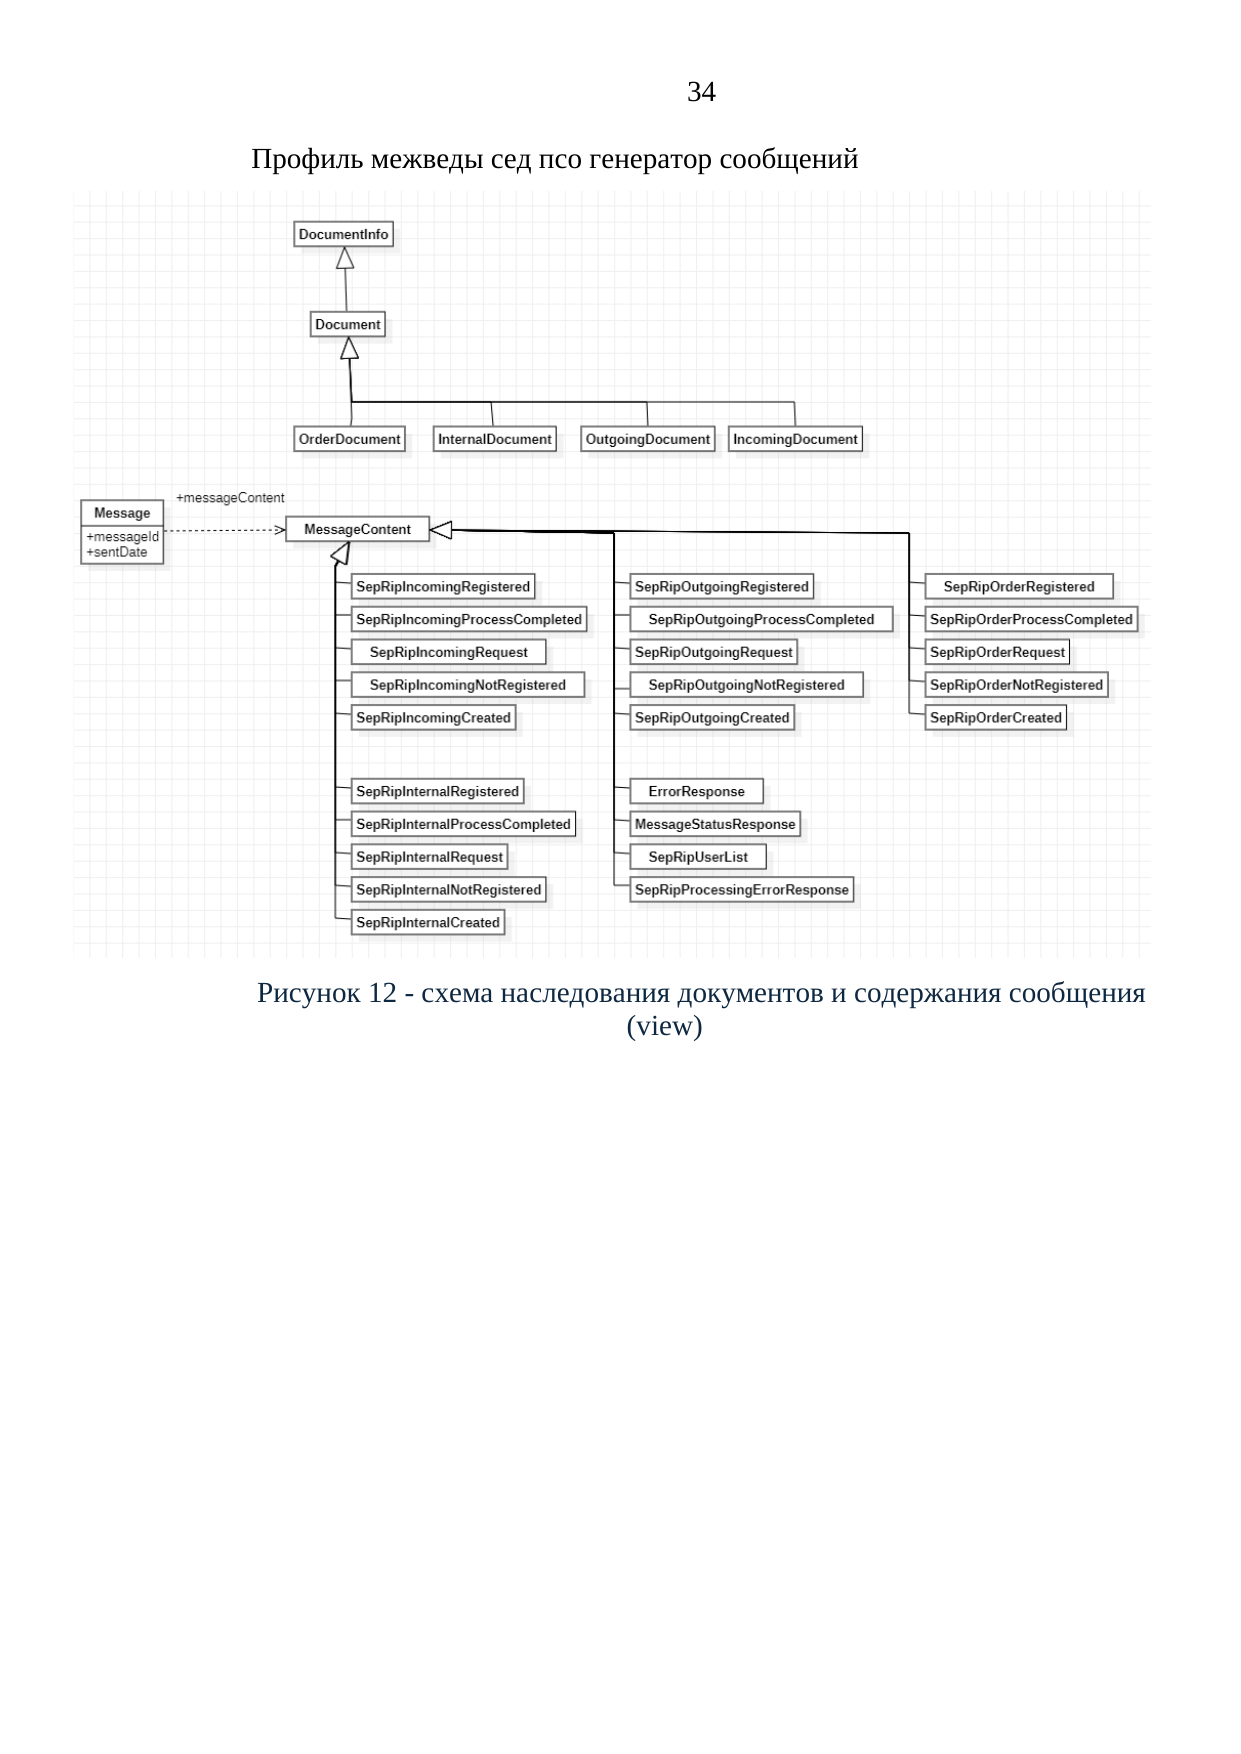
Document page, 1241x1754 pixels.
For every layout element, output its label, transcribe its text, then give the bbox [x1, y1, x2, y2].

picture [73, 191, 1151, 958]
text Рисунок 12 - схема наследования документов и содержания сообщения (view) [177, 975, 1152, 1042]
text Профиль межведы сед псо генератор сообщений [177, 141, 1152, 174]
